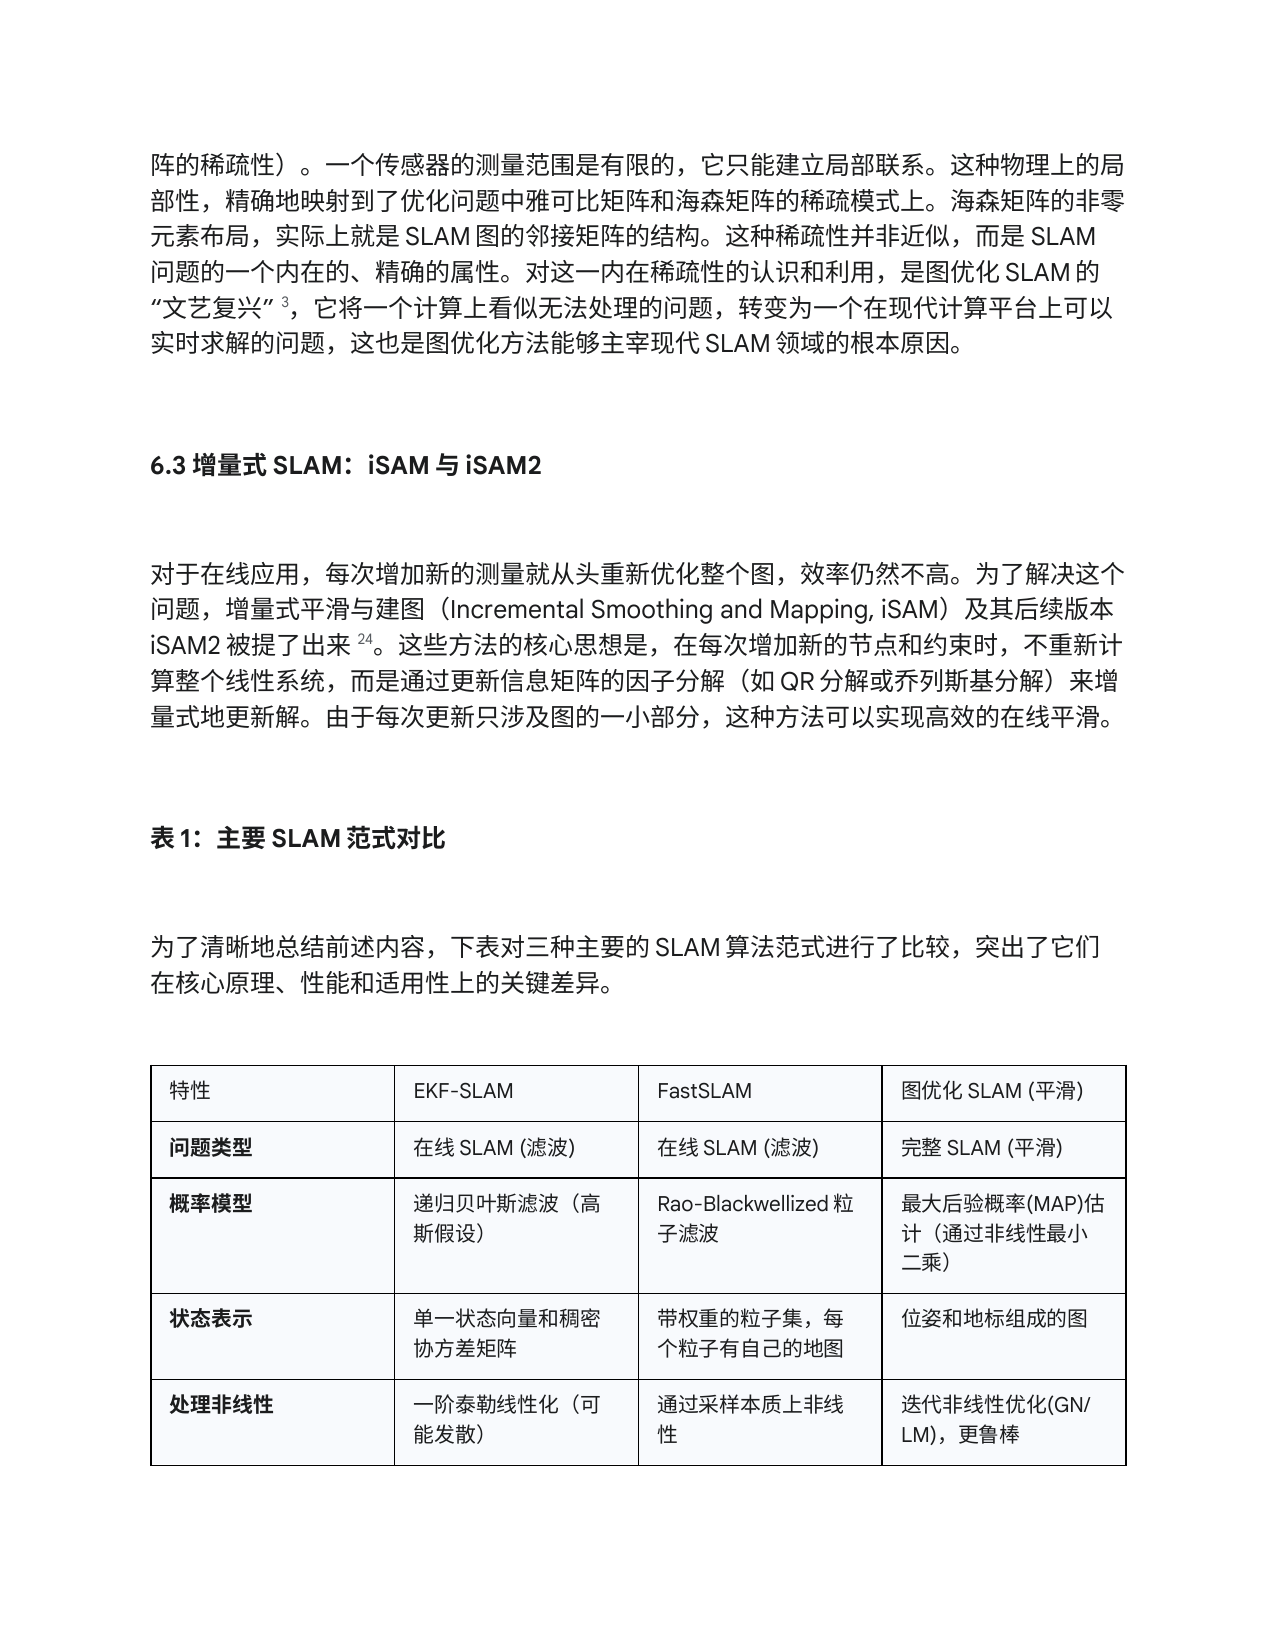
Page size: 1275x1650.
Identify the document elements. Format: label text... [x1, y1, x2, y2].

table_cell 在线SLAM (滤波) [639, 1122, 881, 1177]
table_cell 完整SLAM (平滑) [883, 1122, 1125, 1177]
table_cell 通过采样本质上非线性 [639, 1380, 881, 1464]
text 对于在线应用，每次增加新的测量就从头重新优化整个图，效率仍然不高。为了解决这个问题，增量式平滑与建图（Incremental Smoothing and Mapping, iSAM）及其后续版本iSAM2被提了出来 24。这些方法的核心思想是，在每次增加新的节点和约束时，不重新计算整个线性系统，而是通过更新信息矩阵的因子分解（如QR分解或乔列斯基分解）来增量式地更新解。由于每次更新只涉及图的一小部分，这种方法可以实现高效的在线平滑。 [150, 559, 1125, 733]
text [150, 150, 1125, 360]
table_header 图优化SLAM (平滑) [883, 1066, 1125, 1121]
table_cell 递归贝叶斯滤波（高斯假设） [395, 1179, 638, 1293]
text 为了清晰地总结前述内容，下表对三种主要的SLAM算法范式进行了比较，突出了它们在核心原理、性能和适用性上的关键差异。 [150, 932, 1125, 999]
table_header EKF-SLAM [395, 1066, 638, 1121]
table_cell 处理非线性 [152, 1380, 394, 1464]
subtitle 表1：主要SLAM范式对比 [150, 823, 1125, 855]
table_cell Rao-Blackwellized粒子滤波 [639, 1179, 881, 1293]
table_cell 带权重的粒子集，每个粒子有自己的地图 [639, 1294, 881, 1379]
table_cell 在线SLAM (滤波) [395, 1122, 638, 1177]
table_header FastSLAM [639, 1066, 881, 1121]
table_cell 概率模型 [152, 1179, 394, 1293]
table_cell 状态表示 [152, 1294, 394, 1379]
table_header 特性 [152, 1066, 394, 1121]
table_cell 位姿和地标组成的图 [883, 1294, 1125, 1379]
table_cell 最大后验概率(MAP)估计（通过非线性最小二乘） [883, 1179, 1125, 1293]
table_cell 单一状态向量和稠密协方差矩阵 [395, 1294, 638, 1379]
table_cell 一阶泰勒线性化（可能发散） [395, 1380, 638, 1464]
table_cell 问题类型 [152, 1122, 394, 1177]
subtitle 6.3 增量式SLAM：iSAM与iSAM2 [150, 450, 1125, 481]
table_cell 迭代非线性优化(GN/LM)，更鲁棒 [883, 1380, 1125, 1464]
